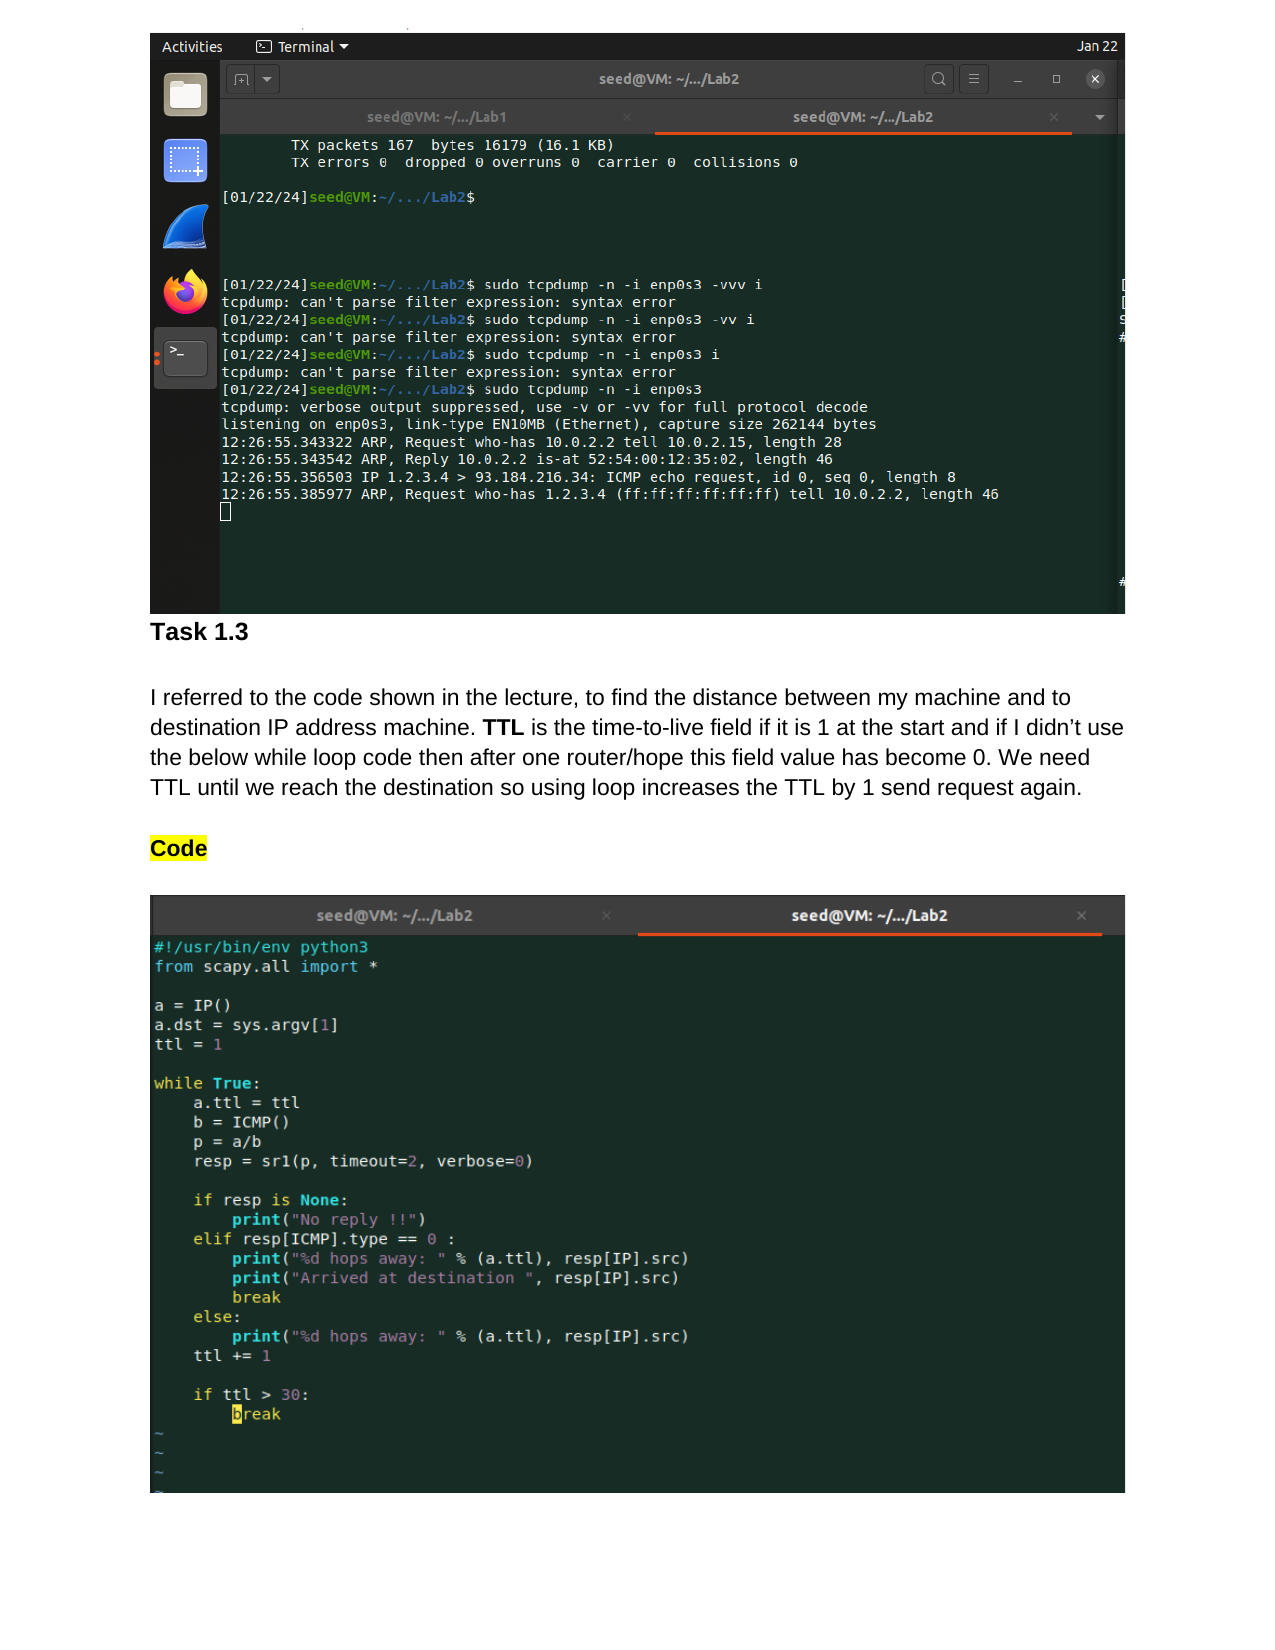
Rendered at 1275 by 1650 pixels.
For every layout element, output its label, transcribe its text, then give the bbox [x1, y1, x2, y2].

text Task 1.3 [150, 617, 1125, 646]
picture [150, 28, 1125, 614]
picture [150, 895, 1125, 1493]
text I referred to the code shown in the lecture, to find the distance between my machine and to destination IP address machine. TTL is the time-to-live field if it is 1 at the start and if I didn’t use the below while loop code then after one router/hope this field value has become 0. We need TTL until we reach the destination so using loop increases the TTL by 1 send request again. [150, 683, 1125, 800]
text Code [150, 834, 1125, 861]
